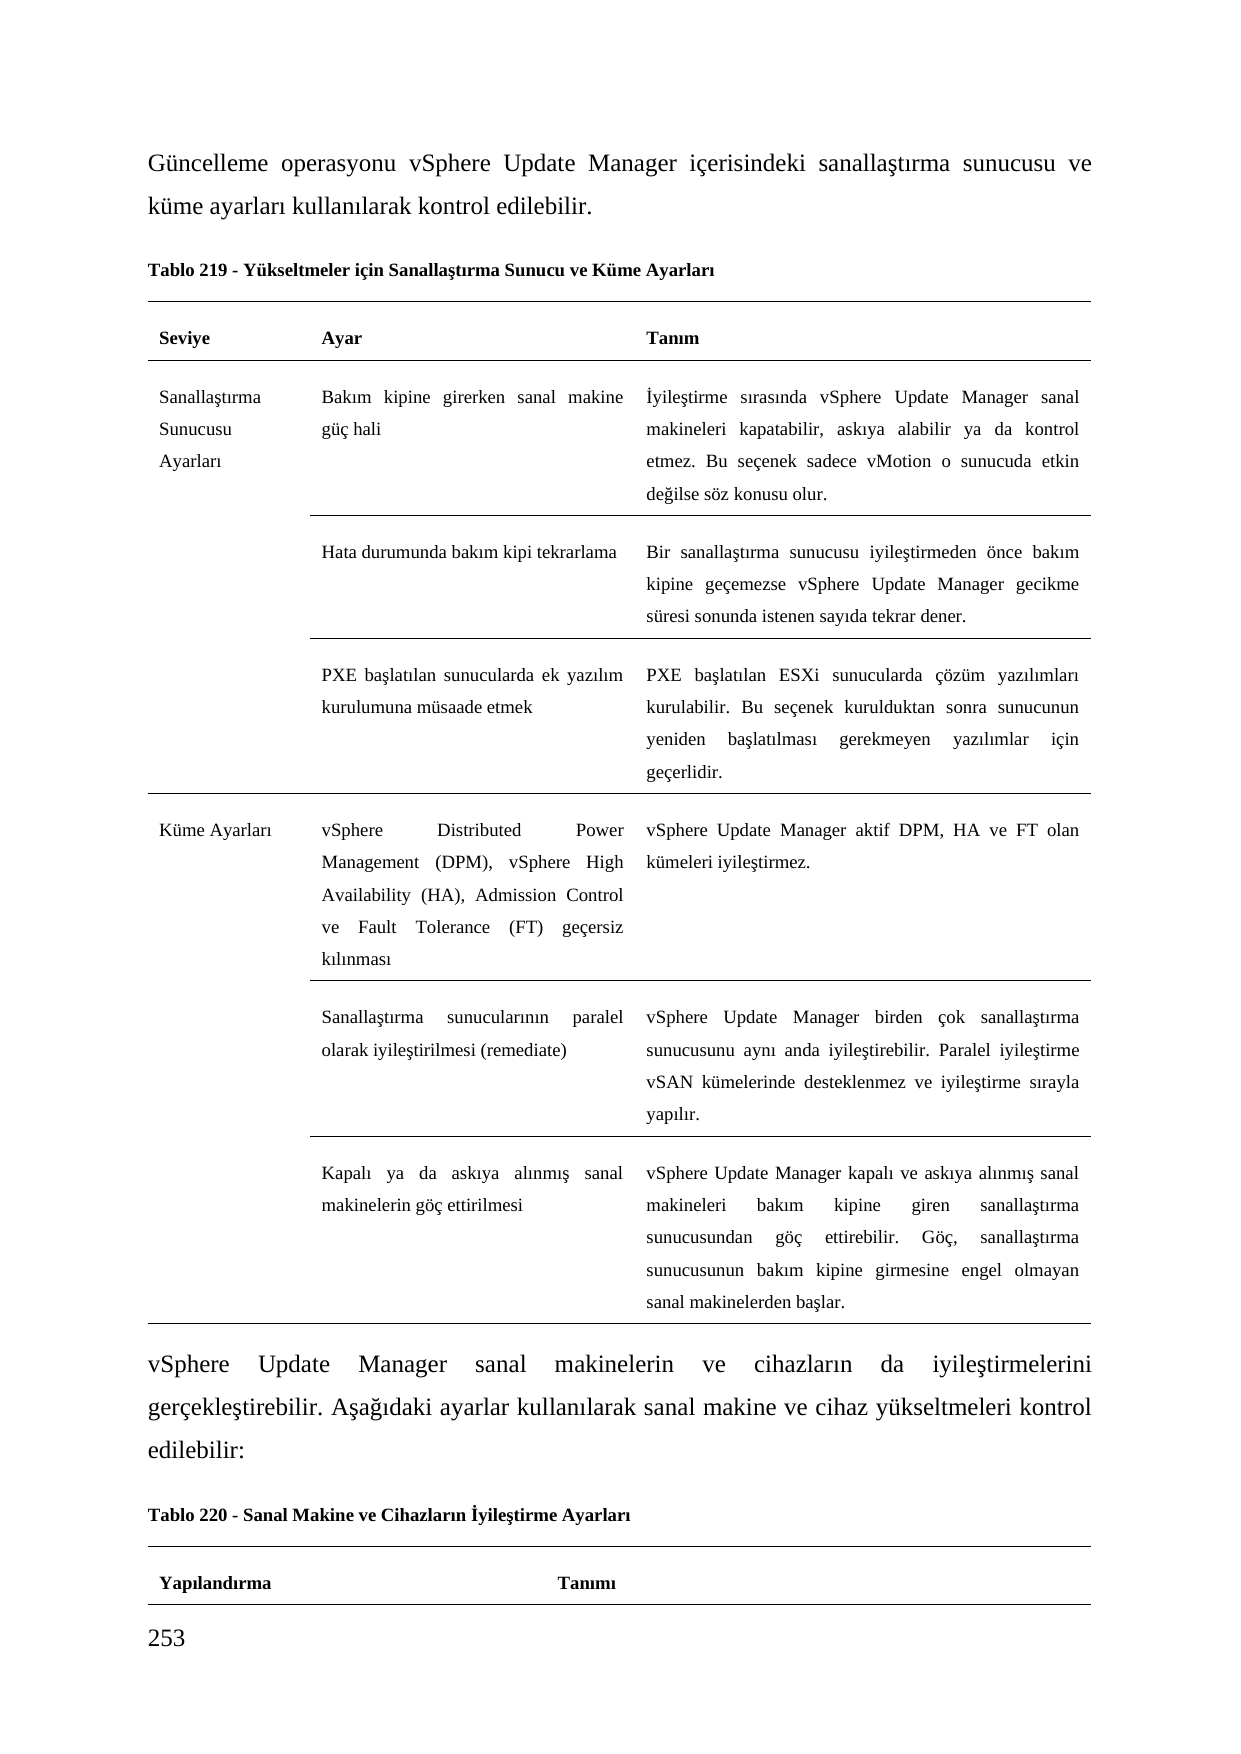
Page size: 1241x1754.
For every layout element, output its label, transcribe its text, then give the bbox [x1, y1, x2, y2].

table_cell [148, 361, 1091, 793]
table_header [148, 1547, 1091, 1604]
text vSphere Update Manager sanal makinelerin ve cihazların da iyileştirmelerini gerçekleştirebilir. Aşağıdaki ayarlar kullanılarak sanal makine ve cihaz yükseltmeleri kontrol edilebilir: [148, 1349, 1093, 1464]
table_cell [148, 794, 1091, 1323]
text Tablo 220 - Sanal Makine ve Cihazların İyileştirme Ayarları [148, 1503, 1093, 1525]
text Tablo 219 - Yükseltmeler için Sanallaştırma Sunucu ve Küme Ayarları [148, 259, 1093, 280]
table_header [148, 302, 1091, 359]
text Güncelleme operasyonu vSphere Update Manager içerisindeki sanallaştırma sunucusu ve küme ayarları kullanılarak kontrol edilebilir. [148, 148, 1093, 219]
